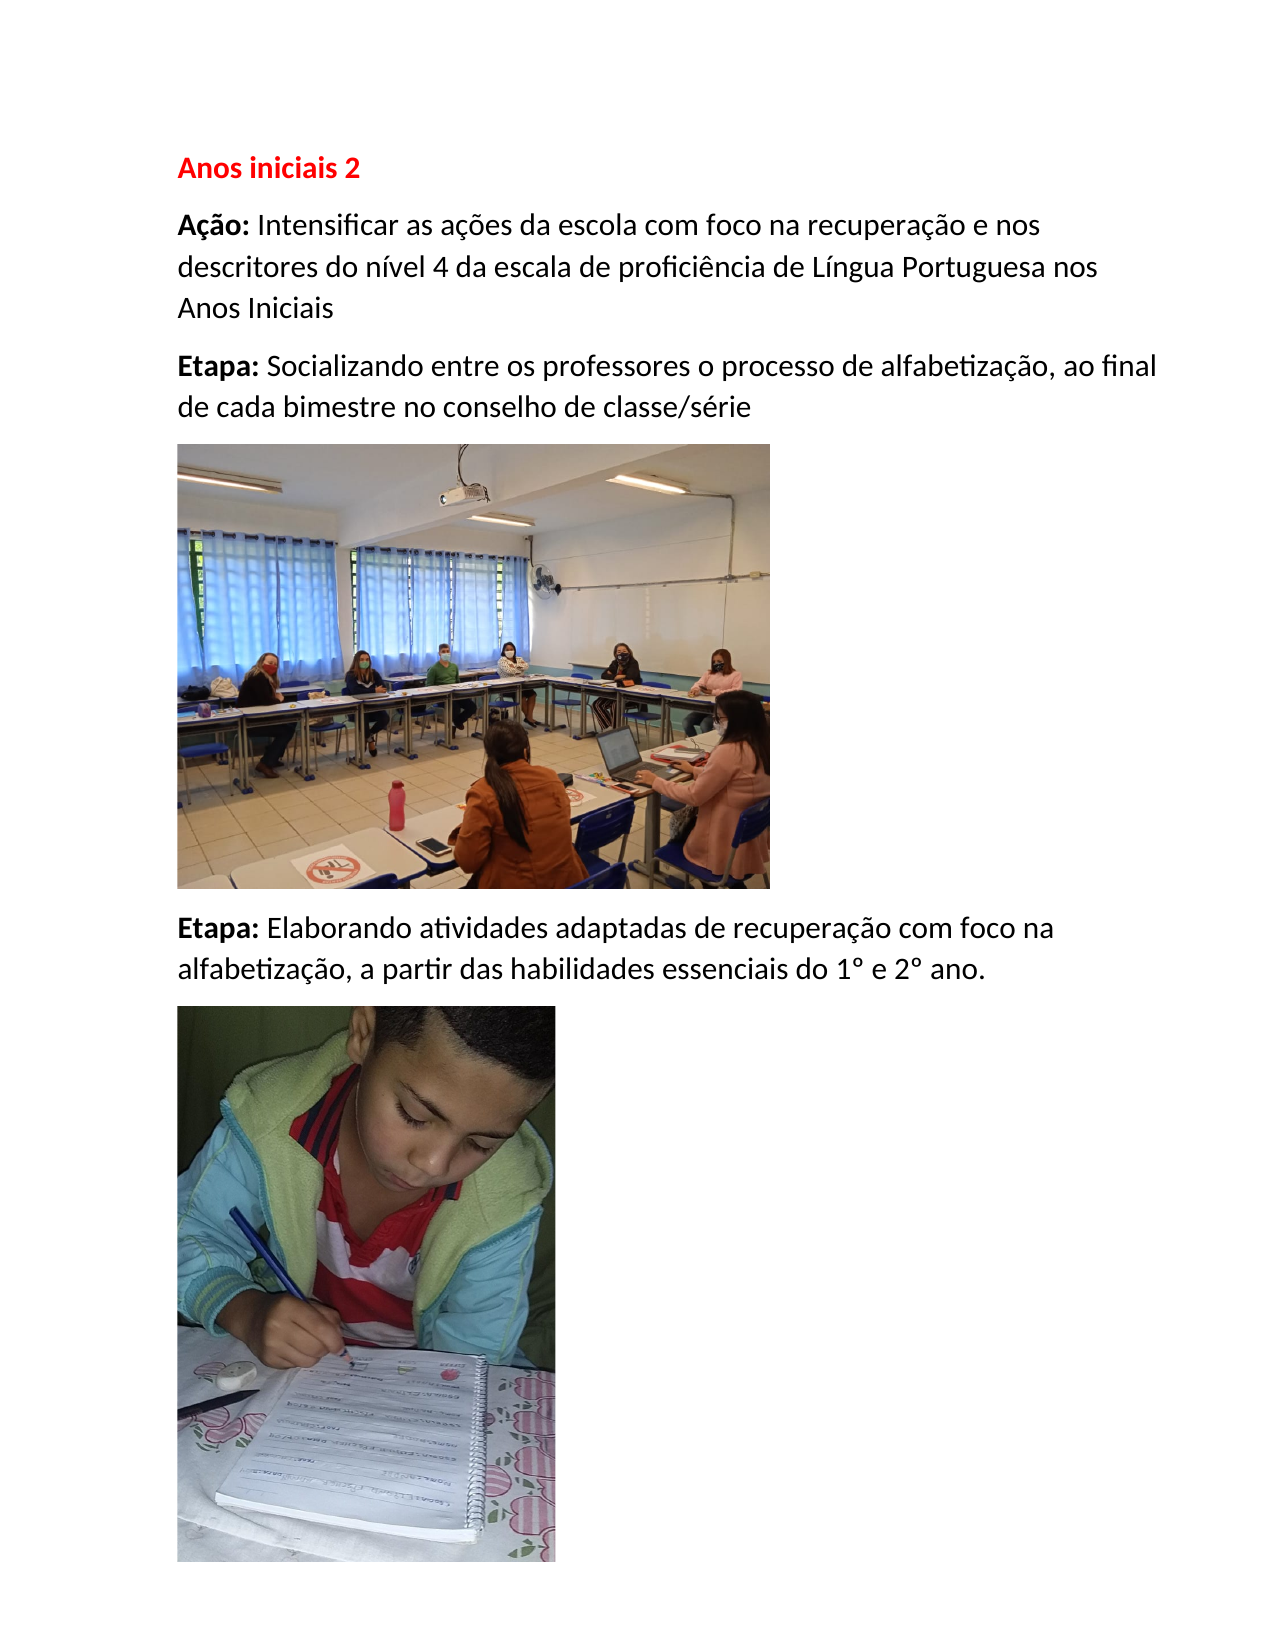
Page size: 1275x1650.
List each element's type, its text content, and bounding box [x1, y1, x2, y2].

text Etapa: Elaborando atividades adaptadas de recuperação com foco na alfabetização, a partir das habilidades essenciais do 1º e 2º ano. [177, 908, 1163, 987]
text Anos iniciais 2 [177, 148, 1163, 186]
text Etapa: Socializando entre os professores o processo de alfabetização, ao final de cada bimestre no conselho de classe/série [177, 346, 1163, 425]
picture [177, 1006, 556, 1562]
picture [177, 444, 770, 889]
text Ação: Intensificar as ações da escola com foco na recuperação e nos descritores do nível 4 da escala de proficiência de Língua Portuguesa nos Anos Iniciais [177, 206, 1163, 326]
